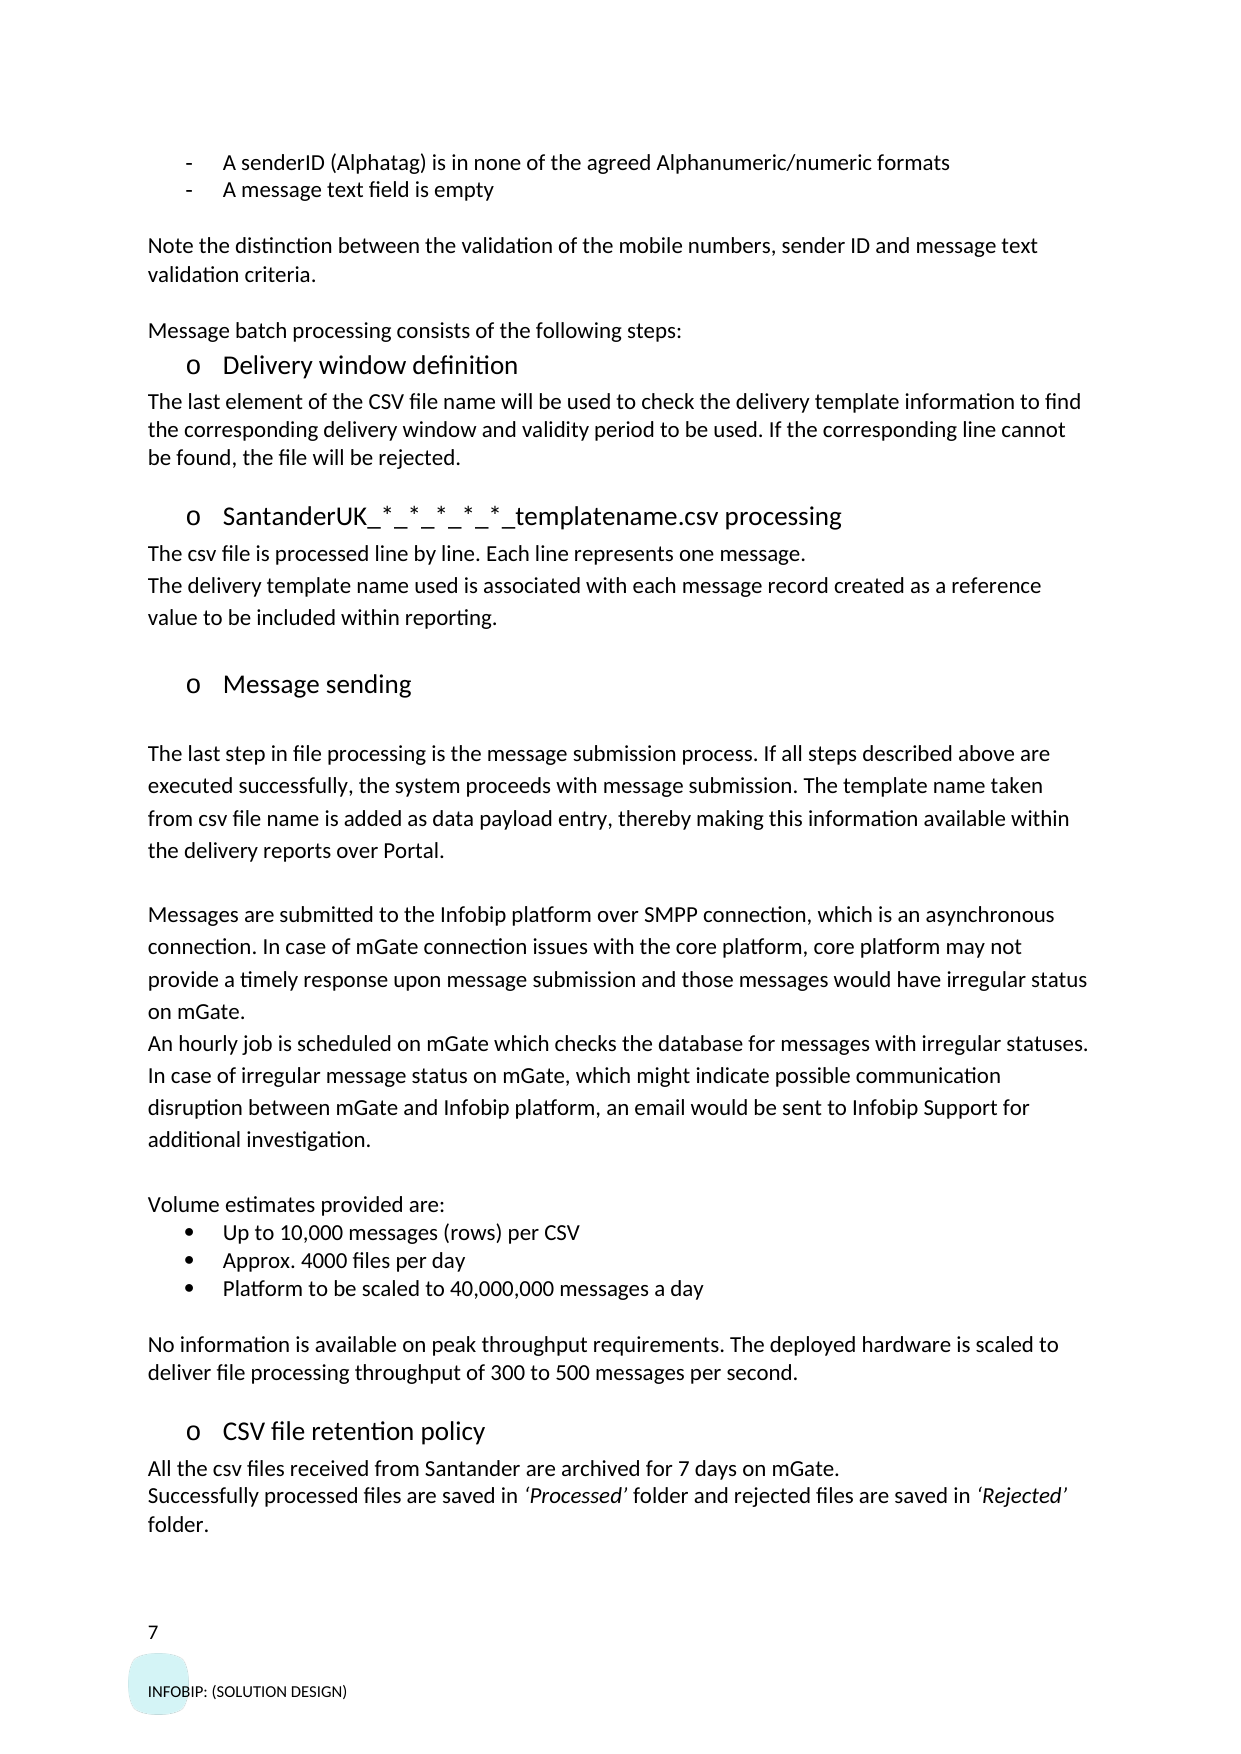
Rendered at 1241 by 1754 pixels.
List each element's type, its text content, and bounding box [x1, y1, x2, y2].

list Up to 10,000 messages (rows) per CSV [185, 1218, 1093, 1246]
list Delivery window definition [185, 348, 1093, 382]
text Volume estimates provided are: [148, 1190, 1093, 1218]
text Note the distinction between the validation of the mobile numbers, sender ID and message text validation criteria. [148, 232, 1093, 288]
list Message sending [185, 668, 1093, 702]
text Messages are submitted to the Infobip platform over SMPP connection, which is an asynchronous connection. In case of mGate connection issues with the core platform, core platform may not provide a timely response upon message submission and those messages would have irregular status on mGate. [148, 900, 1093, 1025]
list CSV file retention policy [185, 1414, 1093, 1448]
text Successfully processed files are saved in ‘Processed’ folder and rejected files are saved in ‘Rejected’ folder. [148, 1482, 1093, 1538]
list Platform to be scaled to 40,000,000 messages a day [185, 1274, 1093, 1302]
text Message batch processing consists of the following steps: [148, 316, 1093, 344]
text All the csv files received from Santander are archived for 7 days on mGate. [148, 1454, 1093, 1482]
text The delivery template name used is associated with each message record created as a reference value to be included within reporting. [148, 571, 1093, 631]
list A senderID (Alphatag) is in none of the agreed Alphanumeric/numeric formats [185, 148, 1093, 176]
text The csv file is processed line by line. Each line represents one message. [148, 539, 1093, 567]
text No information is available on peak throughput requirements. The deployed hardware is scaled to deliver file processing throughput of 300 to 500 messages per second. [148, 1330, 1093, 1386]
picture [127, 1652, 190, 1716]
text An hourly job is scheduled on mGate which checks the database for messages with irregular statuses. In case of irregular message status on mGate, which might indicate possible communication disruption between mGate and Infobip platform, an email would be sent to Infobip Support for additional investigation. [148, 1029, 1093, 1154]
text The last element of the CSV file name will be used to check the delivery template information to find the corresponding delivery window and validity period to be used. If the corresponding line cannot be found, the file will be rejected. [148, 387, 1093, 471]
list A message text field is empty [185, 176, 1093, 204]
text The last step in file processing is the message submission process. If all steps described above are executed successfully, the system proceeds with message submission. The template name taken from csv file name is added as data payload entry, thereby making this information available within the delivery reports over Portal. [148, 739, 1093, 864]
list SantanderUK_*_*_*_*_*_templatename.csv processing [185, 499, 1093, 534]
list Approx. 4000 files per day [185, 1246, 1093, 1274]
